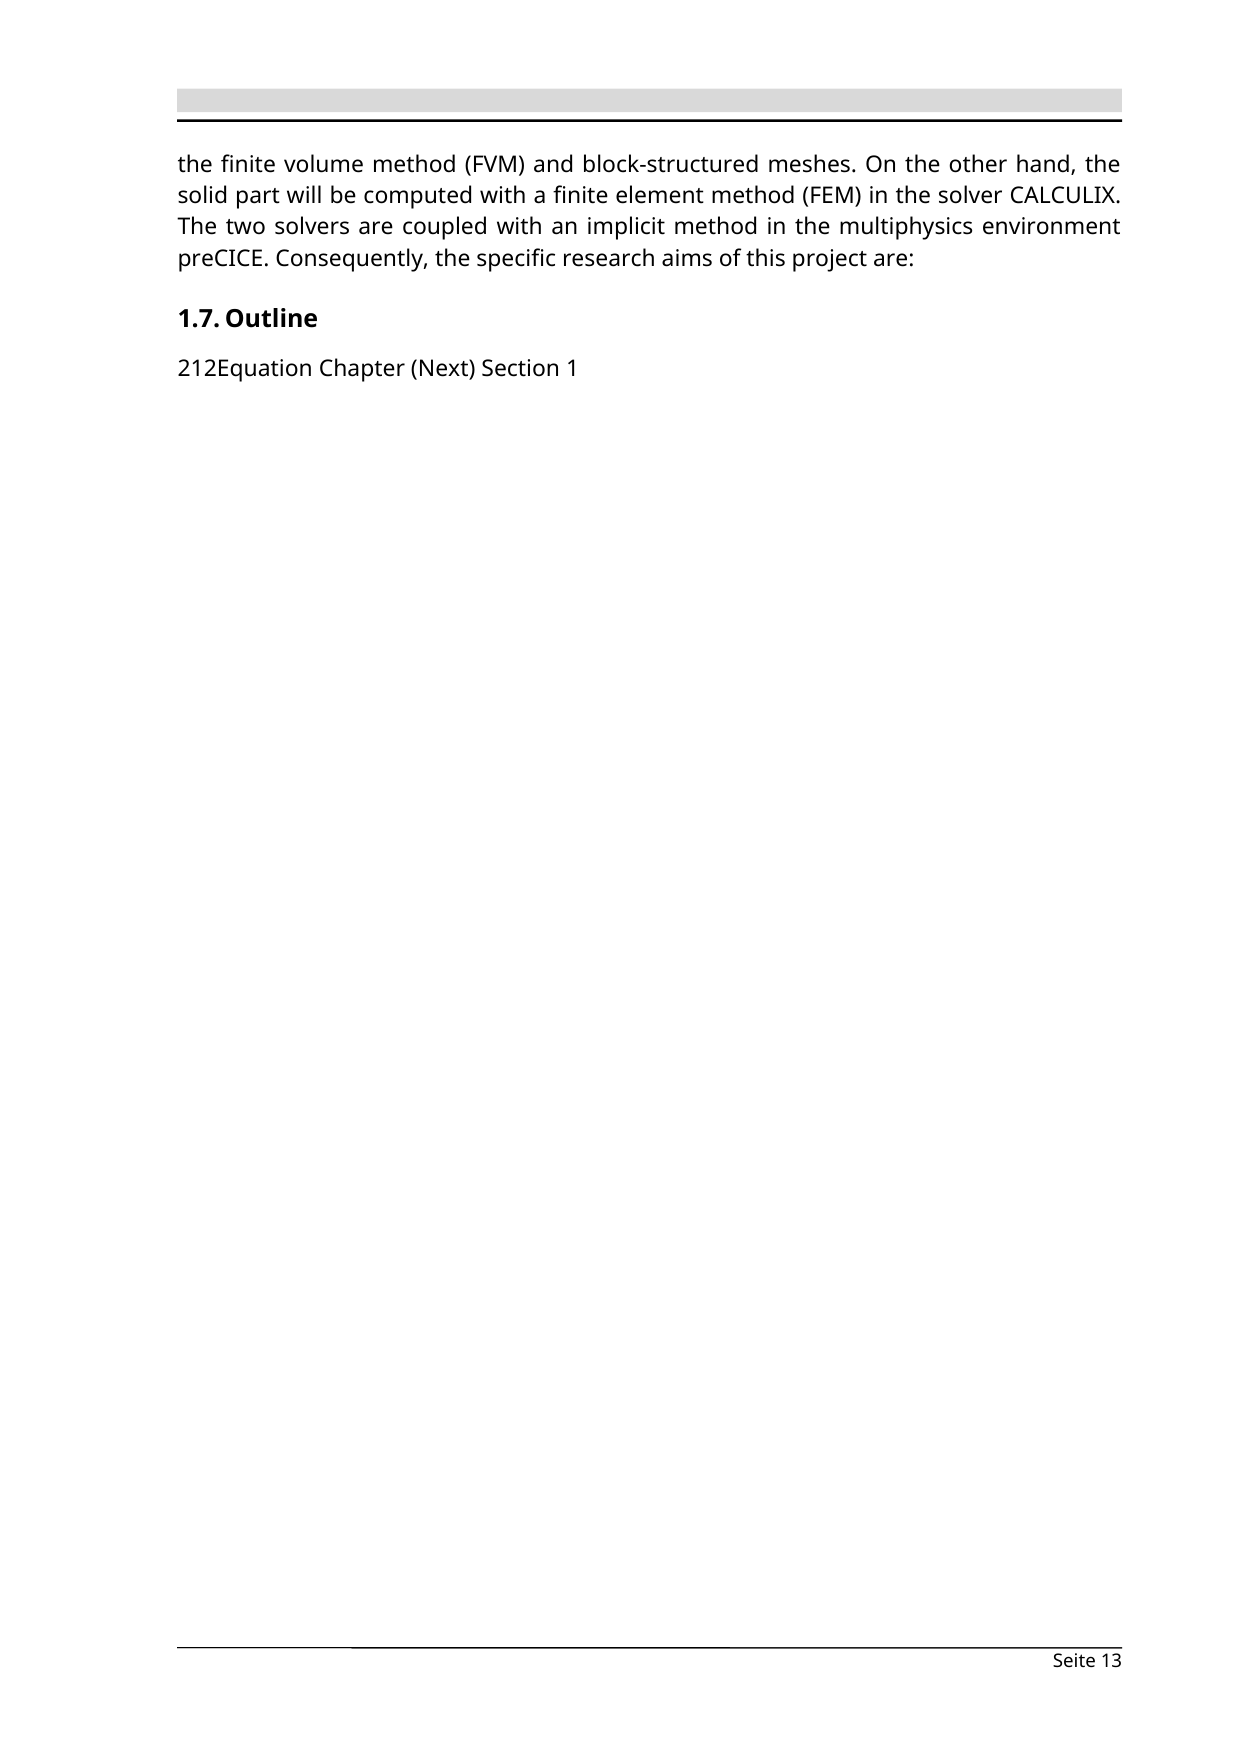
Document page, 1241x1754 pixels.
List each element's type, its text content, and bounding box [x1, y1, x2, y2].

subtitle Outline [177, 304, 1122, 333]
